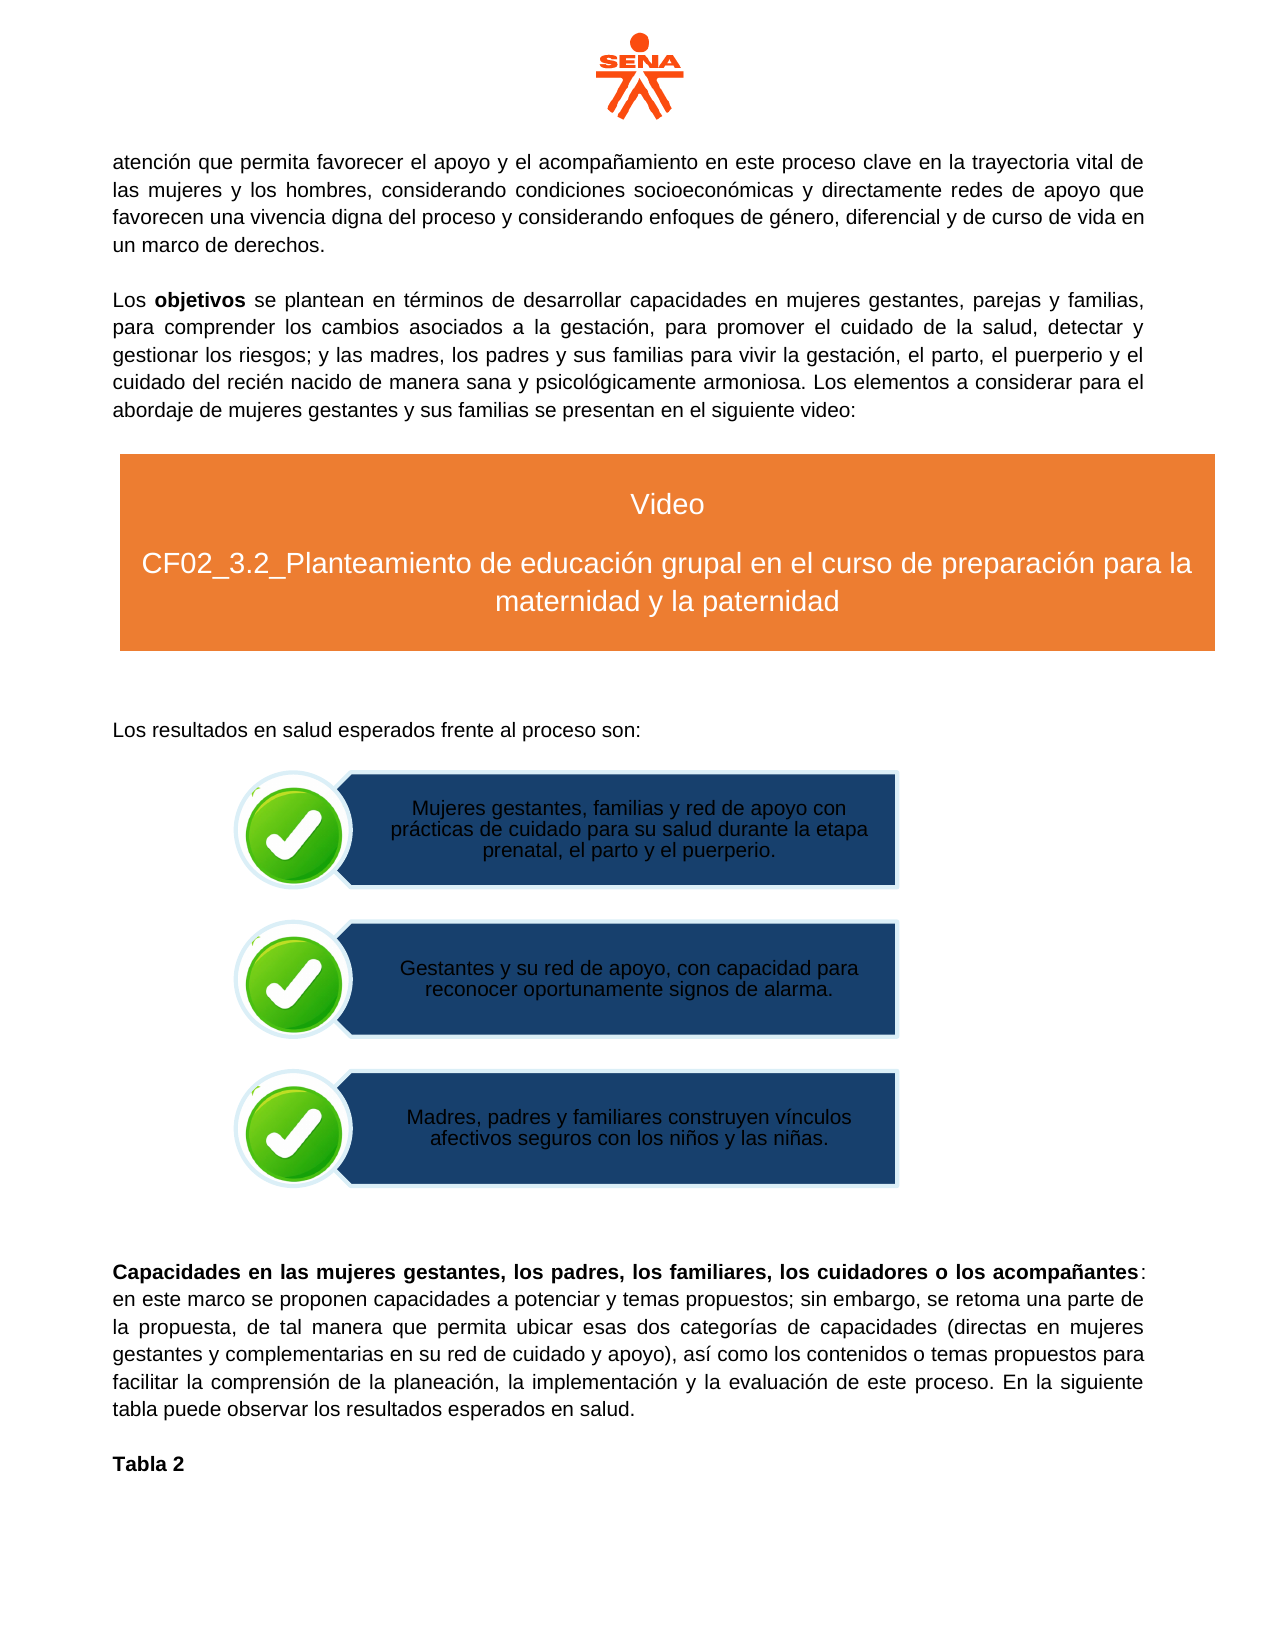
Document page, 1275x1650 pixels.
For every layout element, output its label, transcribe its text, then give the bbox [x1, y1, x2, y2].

text Los objetivos se plantean en términos de desarrollar capacidades en mujeres gestantes, parejas y familias, para comprender los cambios asociados a la gestación, para promover el cuidado de la salud, detectar y gestionar los riesgos; y las madres, los padres y sus familias para vivir la gestación, el parto, el puerperio y el cuidado del recién nacido de manera sana y psicológicamente armoniosa. Los elementos a considerar para el abordaje de mujeres gestantes y sus familias se presentan en el siguiente video: [112, 287, 1146, 421]
text Los resultados en salud esperados frente al proceso son: [112, 717, 1146, 741]
picture [238, 775, 348, 885]
picture [238, 1074, 348, 1183]
text Capacidades en las mujeres gestantes, los padres, los familiares, los cuidadores o los acompañantes: en este marco se proponen capacidades a potenciar y temas propuestos; sin embargo, se retoma una parte de la propuesta, de tal manera que permita ubicar esas dos categorías de capacidades (directas en mujeres gestantes y complementarias en su red de cuidado y apoyo), así como los contenidos o temas propuestos para facilitar la comprensión de la planeación, la implementación y la evaluación de este proceso. En la siguiente tabla puede observar los resultados esperados en salud. [112, 1259, 1146, 1421]
text Tabla 2 [112, 1452, 1146, 1476]
picture [238, 924, 348, 1034]
picture [585, 29, 690, 124]
